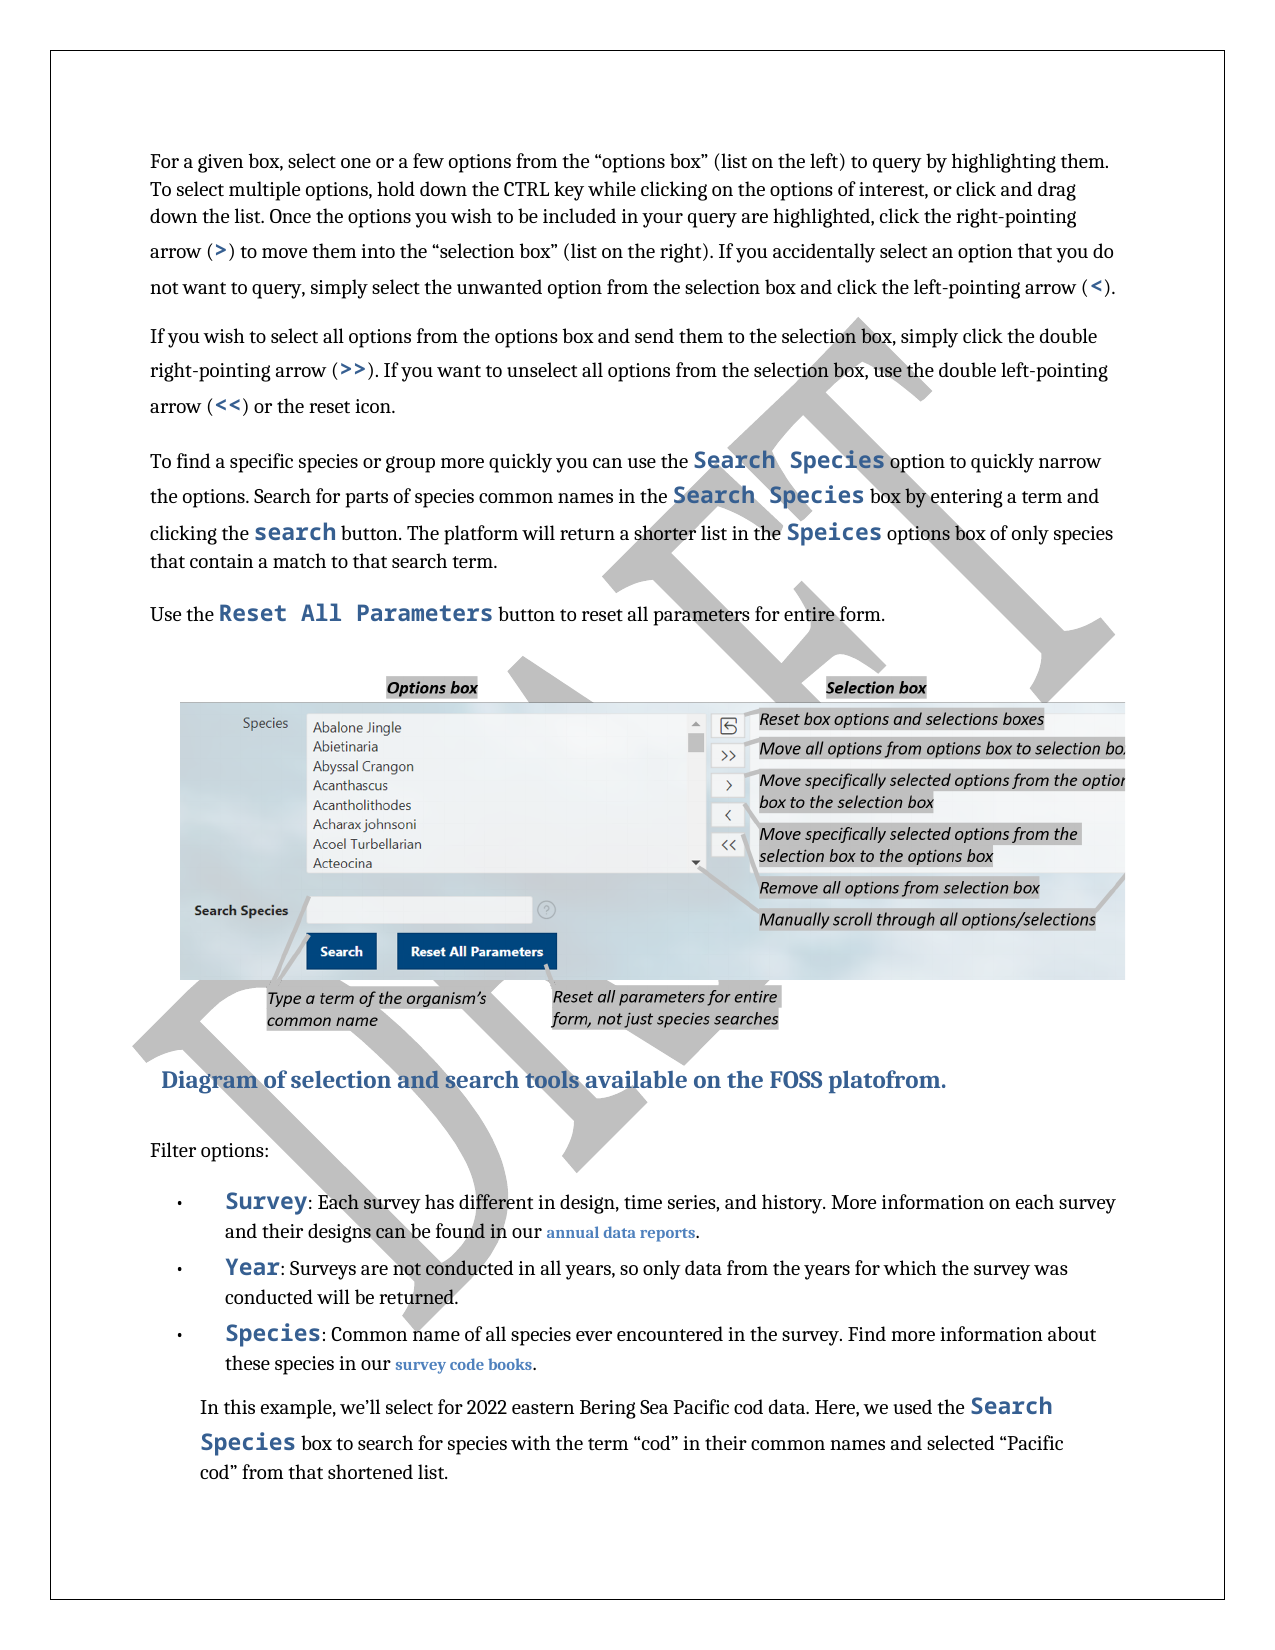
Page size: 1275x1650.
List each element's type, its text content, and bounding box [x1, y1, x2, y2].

text In this example, we’ll select for 2022 eastern Bering Sea Pacific cod data. Here, we used the Search Species box to search for species with the term “cod” in their common names and selected “Pacific cod” from that shortened list. [200, 1390, 1075, 1485]
text Use the Reset All Parameters button to reset all parameters for entire form. [150, 596, 1125, 628]
text For a given box, select one or a few options from the “options box” (list on the left) to query by highlighting them. To select multiple options, hold down the CTRL key while clicking on the options of interest, or click and drag down the list. Once the options you wish to be included in your query are highlighted, click the right-pointing arrow (>) to move them into the “selection box” (list on the right). If you accidentally select an option that you do not want to query, simply select the unwanted option from the selection box and click the left-pointing arrow (<). [150, 150, 1125, 301]
text If you wish to select all options from the options box and send them to the selection box, simply click the double right-pointing arrow (>>). If you want to unselect all options from the selection box, use the double left-pointing arrow (<<) or the reset icon. [150, 324, 1125, 420]
text Filter options: [150, 1139, 1125, 1163]
list Survey: Each survey has different in design, time series, and history. More information on each survey and their designs can be found in our annual data reports. [175, 1185, 1125, 1244]
picture [180, 672, 1125, 1042]
table_header [150, 651, 1125, 1120]
list Species: Common name of all species ever encountered in the survey. Find more information about these species in our survey code books. [175, 1317, 1125, 1376]
list Year: Surveys are not conducted in all years, so only data from the years for which the survey was conducted will be returned. [175, 1251, 1125, 1310]
text To find a specific species or group more quickly you can use the Search Species option to quickly narrow the options. Search for parts of species common names in the Search Species box by entering a term and clicking the search button. The platform will return a shorter list in the Speices options box of only species that contain a match to that search term. [150, 443, 1125, 574]
